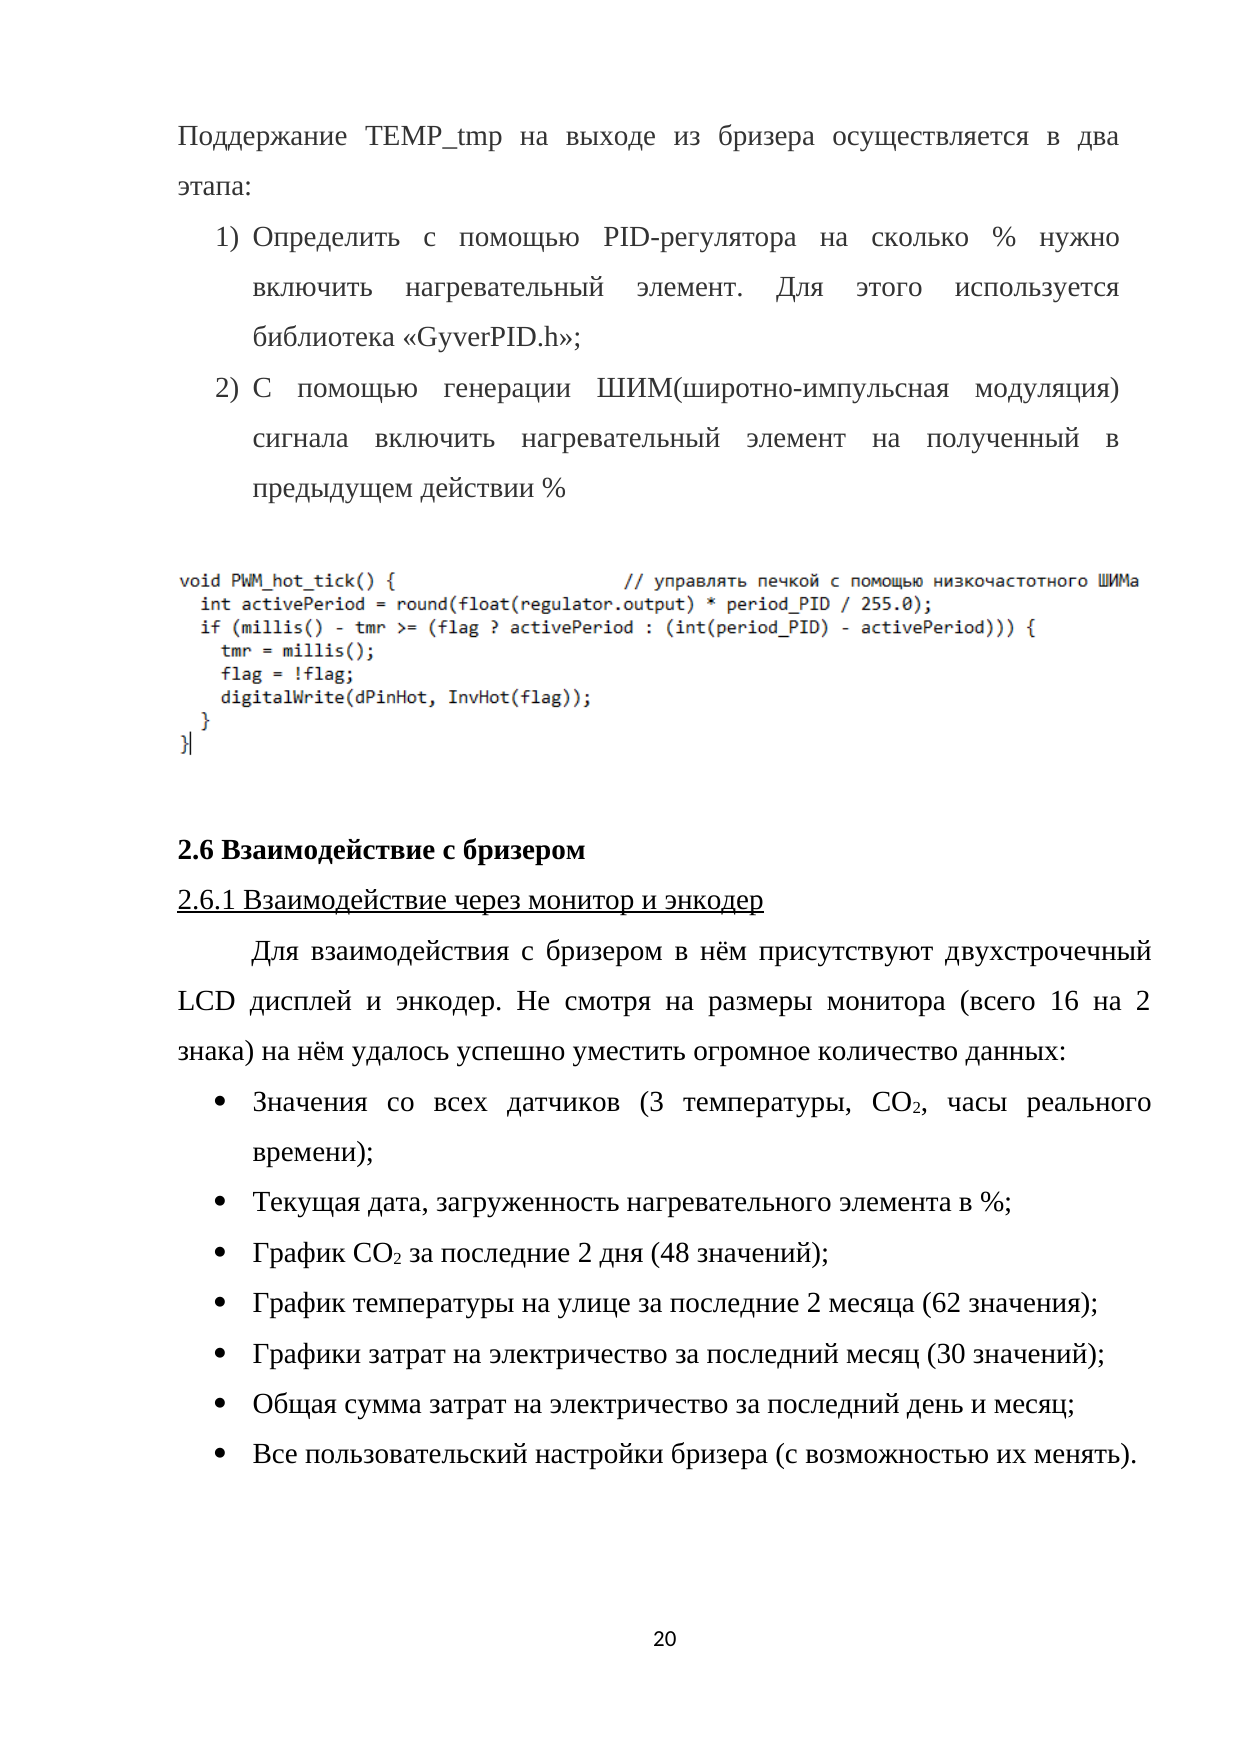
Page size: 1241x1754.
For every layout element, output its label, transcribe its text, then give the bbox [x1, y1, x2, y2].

text Для взаимодействия с бризером в нём присутствуют двухстрочечный LCD дисплей и энкодер. Не смотря на размеры монитора (всего 16 на 2 знака) на нём удалось успешно уместить огромное количество данных: [177, 933, 1152, 1067]
list График CO2 за последние 2 дня (48 значений); [215, 1235, 1152, 1268]
list График температуры на улице за последние 2 месяца (62 значения); [215, 1285, 1152, 1319]
list Текущая дата, загруженность нагревательного элемента в %; [215, 1184, 1152, 1218]
list Определить с помощью PID-регулятора на сколько % нужно включить нагревательный элемент. Для этого используется библиотека «GyverPID.h»; [215, 219, 1120, 353]
list Графики затрат на электричество за последний месяц (30 значений); [215, 1336, 1152, 1369]
list Все пользовательский настройки бризера (с возможностью их менять). [215, 1437, 1152, 1470]
list Общая сумма затрат на электричество за последний день и месяц; [215, 1386, 1152, 1420]
text Поддержание TEMP_tmp на выходе из бризера осуществляется в два этапа: [177, 118, 1120, 202]
subtitle 2.6 Взаимодействие с бризером [177, 832, 1152, 866]
list Значения со всех датчиков (3 температуры, CO2, часы реального времени); [215, 1084, 1152, 1168]
picture [177, 570, 1150, 768]
subtitle 2.6.1 Взаимодействие через монитор и энкодер [177, 882, 1152, 916]
list С помощью генерации ШИМ(широтно-импульсная модуляция) сигнала включить нагревательный элемент на полученный в предыдущем действии % [215, 370, 1120, 504]
